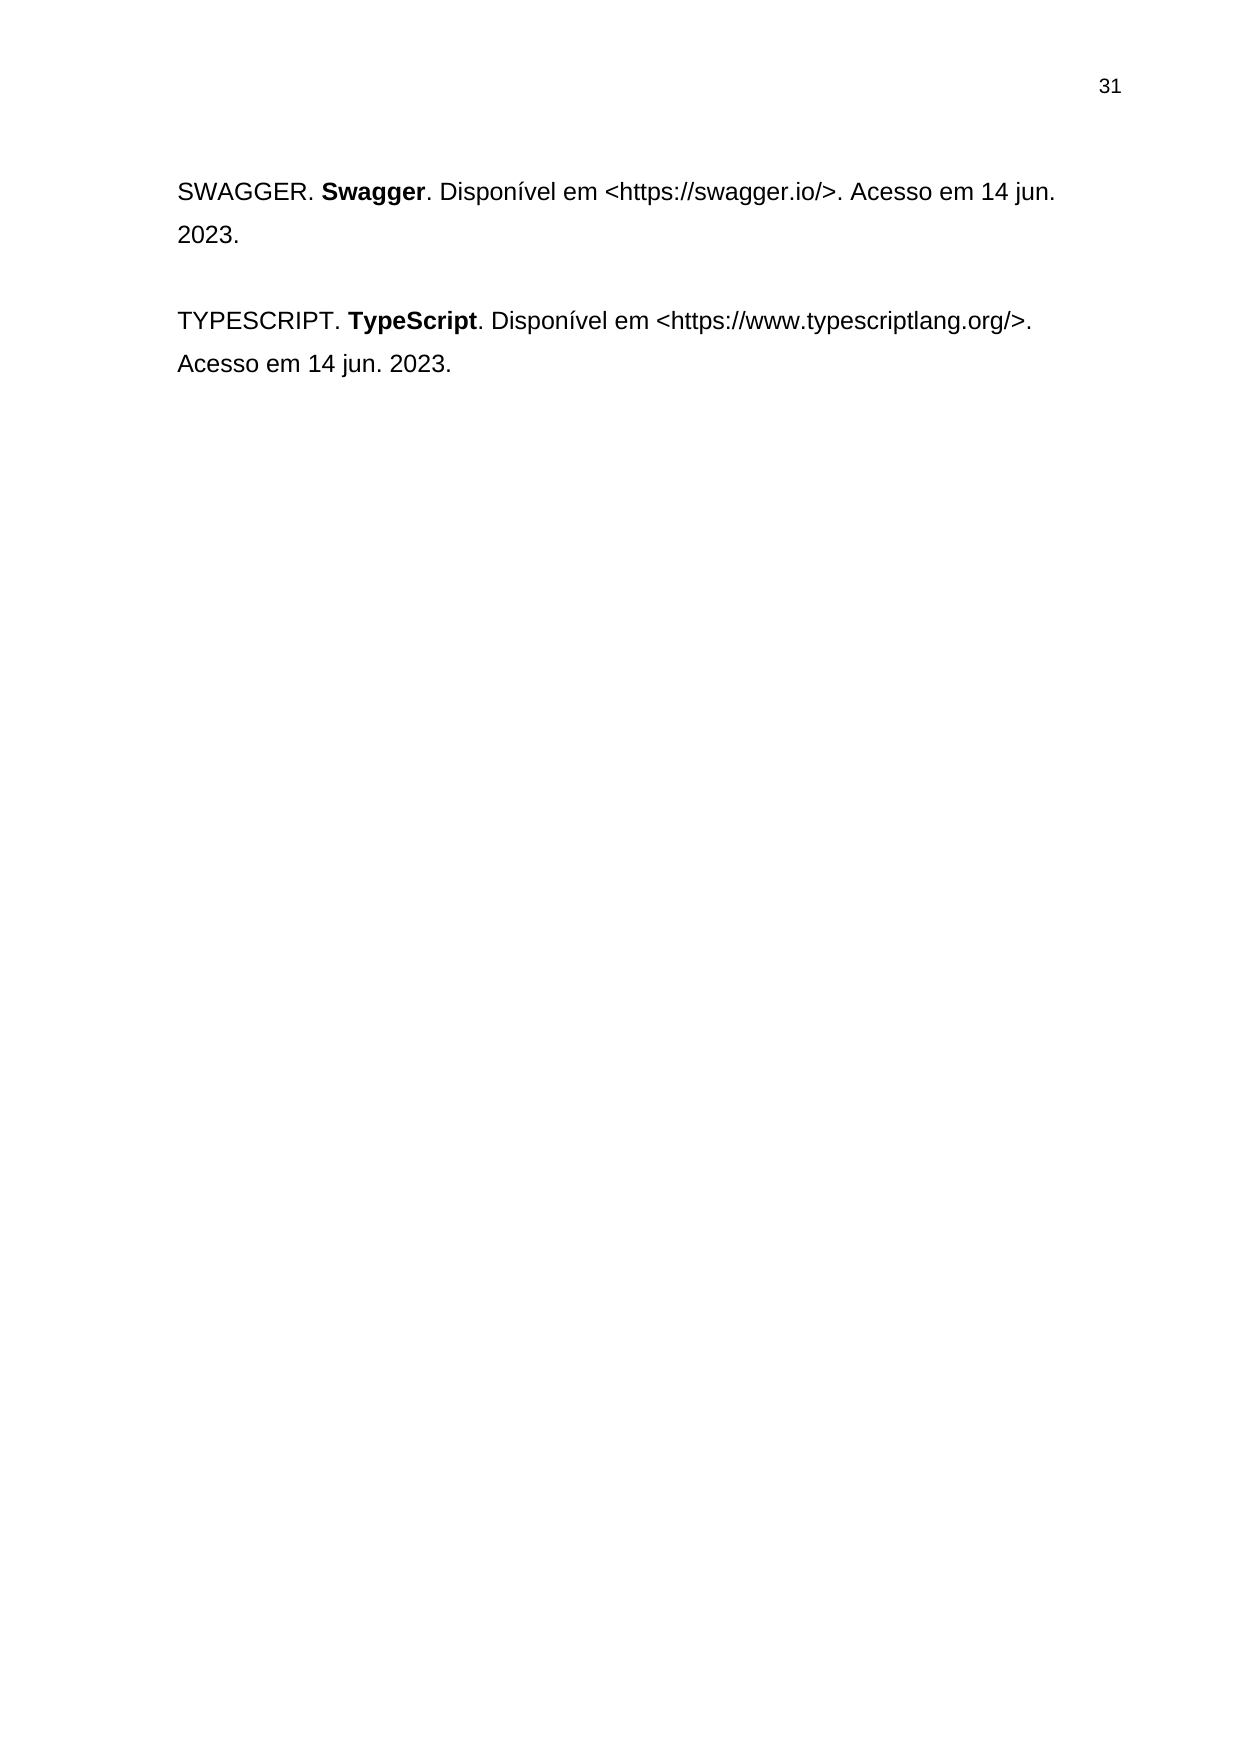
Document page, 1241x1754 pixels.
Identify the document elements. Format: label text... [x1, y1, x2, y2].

text TYPESCRIPT. TypeScript. Disponível em <https://www.typescriptlang.org/>. Acesso em 14 jun. 2023. [177, 306, 1122, 378]
text SWAGGER. Swagger. Disponível em <https://swagger.io/>. Acesso em 14 jun. 2023. [177, 177, 1122, 249]
